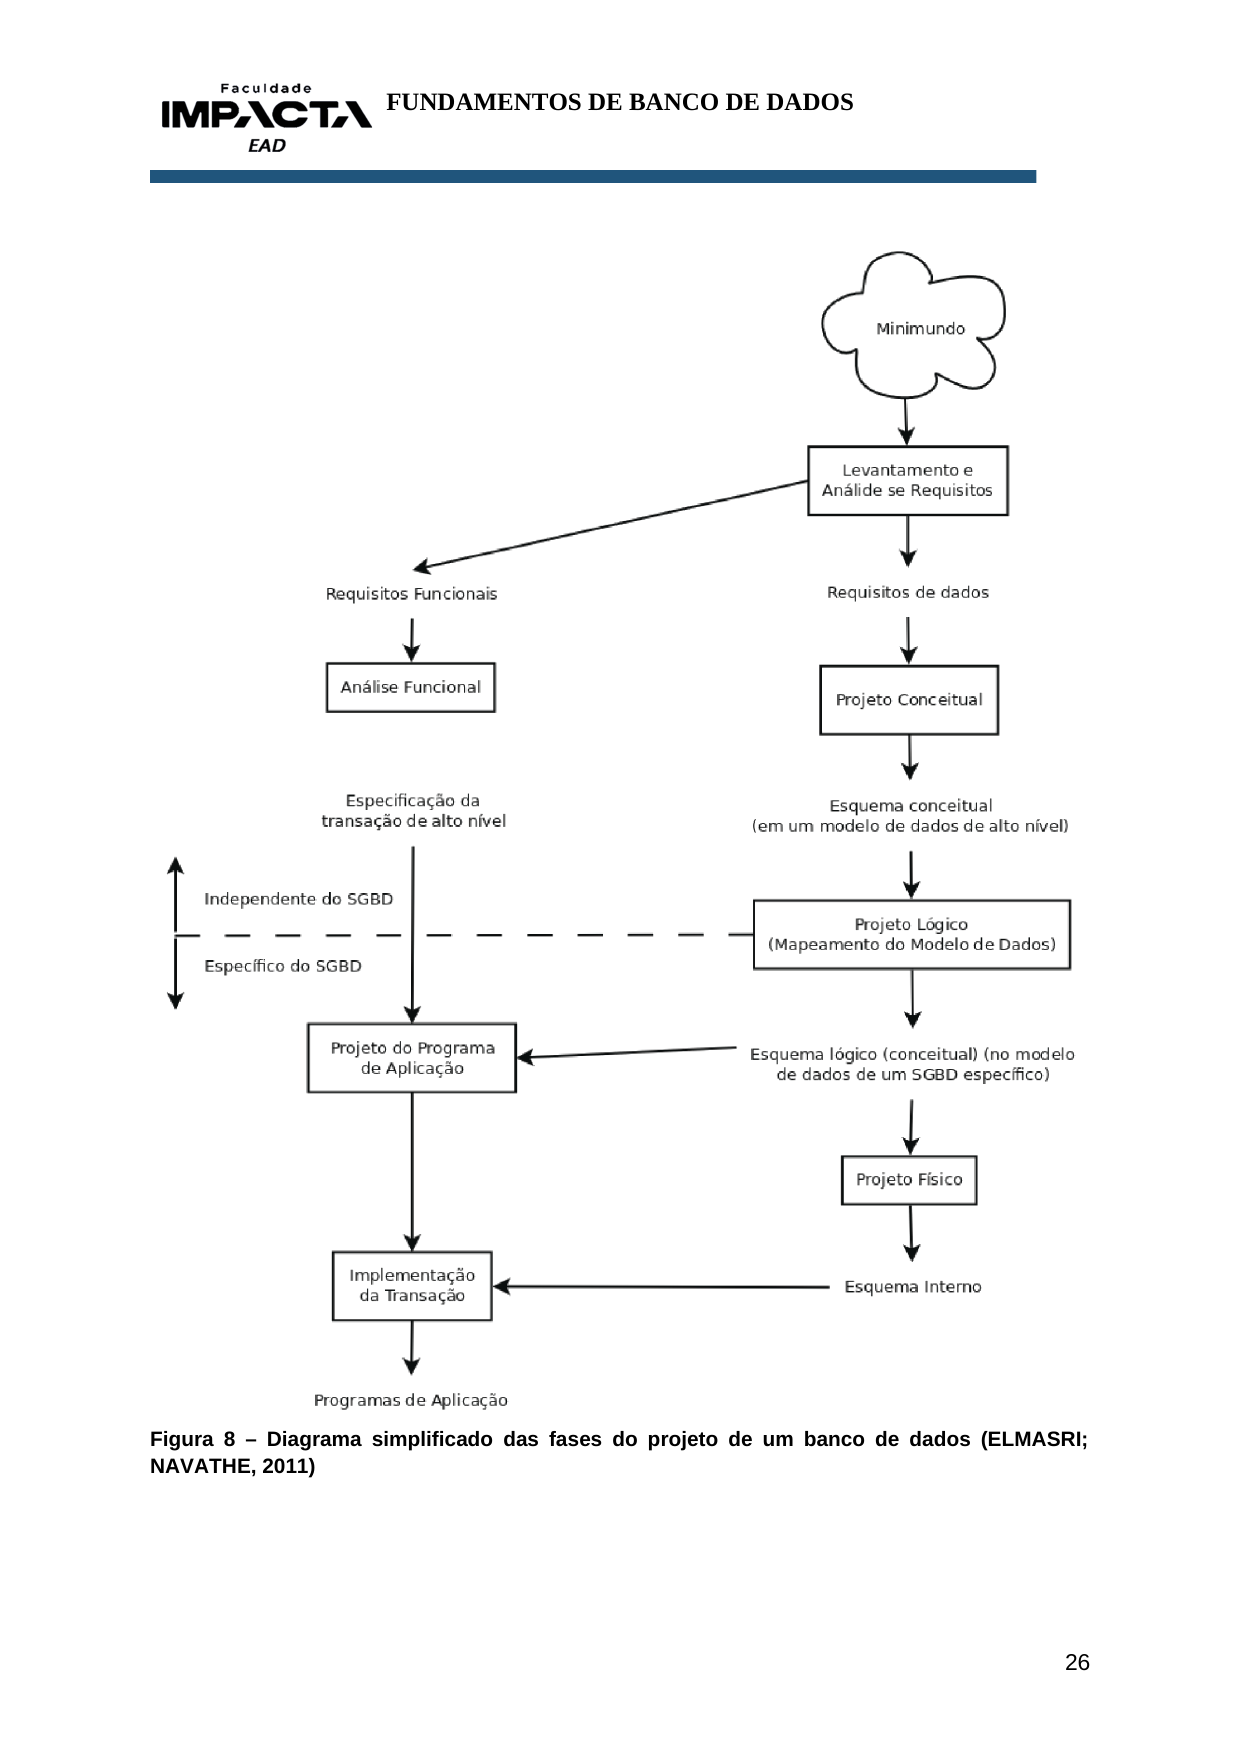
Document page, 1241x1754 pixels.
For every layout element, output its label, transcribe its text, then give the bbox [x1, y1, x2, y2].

picture [150, 170, 1037, 183]
picture [150, 75, 379, 161]
picture [150, 247, 1091, 1427]
text Figura 8 – Diagrama simplificado das fases do projeto de um banco de dados (ELMASRI; NAVATHE, 2011) [150, 1427, 1090, 1478]
